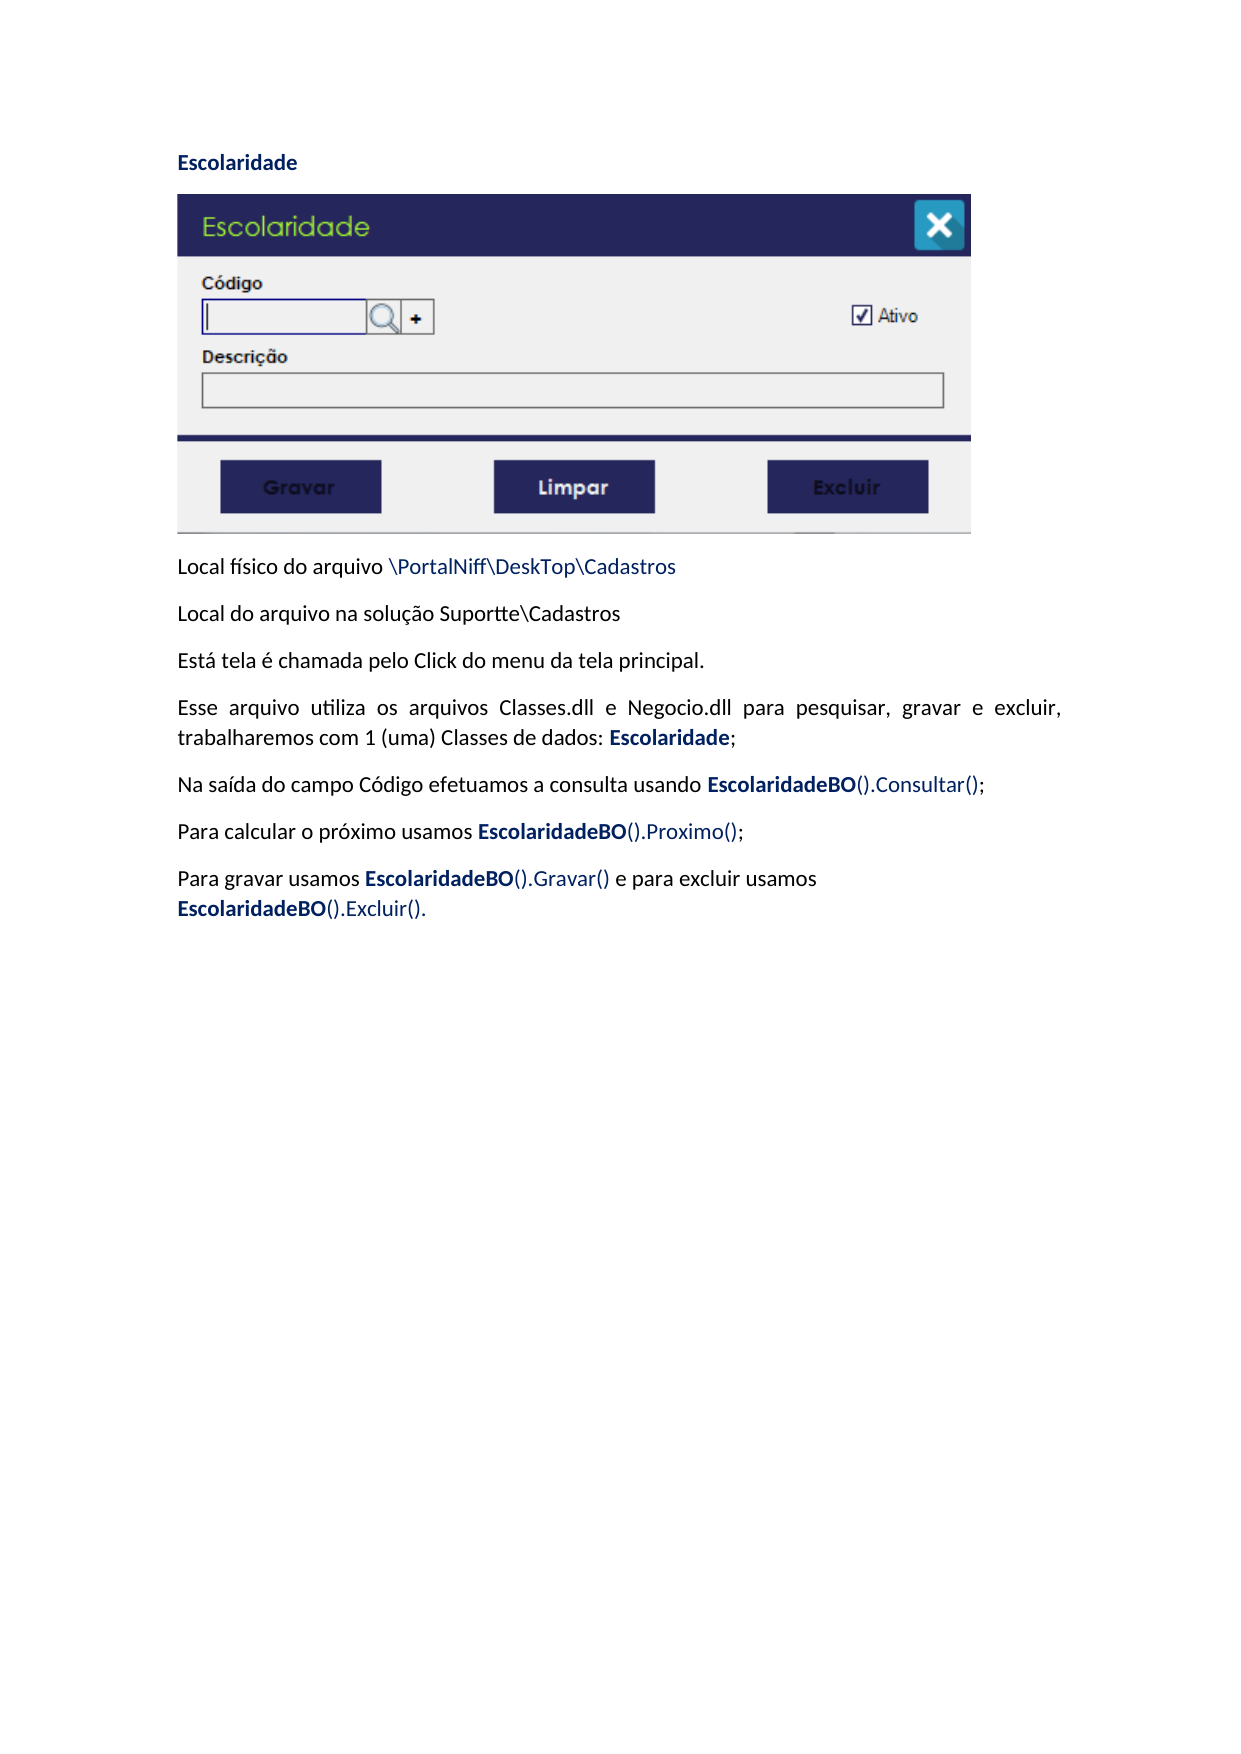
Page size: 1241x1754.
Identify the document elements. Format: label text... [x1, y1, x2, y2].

text Para gravar usamos EscolaridadeBO().Gravar() e para excluir usamos EscolaridadeBO().Excluir(). [177, 864, 1063, 922]
text Está tela é chamada pelo Click do menu da tela principal. [177, 646, 1063, 674]
text Esse arquivo utiliza os arquivos Classes.dll e Negocio.dll para pesquisar, gravar e excluir, trabalharemos com 1 (uma) Classes de dados: Escolaridade; [177, 693, 1063, 751]
text Na saída do campo Código efetuamos a consulta usando EscolaridadeBO().Consultar(); [177, 770, 1063, 798]
text Local do arquivo na solução Suportte\Cadastros [177, 599, 1063, 627]
text Escolaridade [177, 148, 1063, 176]
text Local físico do arquivo \PortalNiff\DeskTop\Cadastros [177, 552, 1063, 580]
picture [177, 194, 971, 534]
text Para calcular o próximo usamos EscolaridadeBO().Proximo(); [177, 817, 1063, 845]
